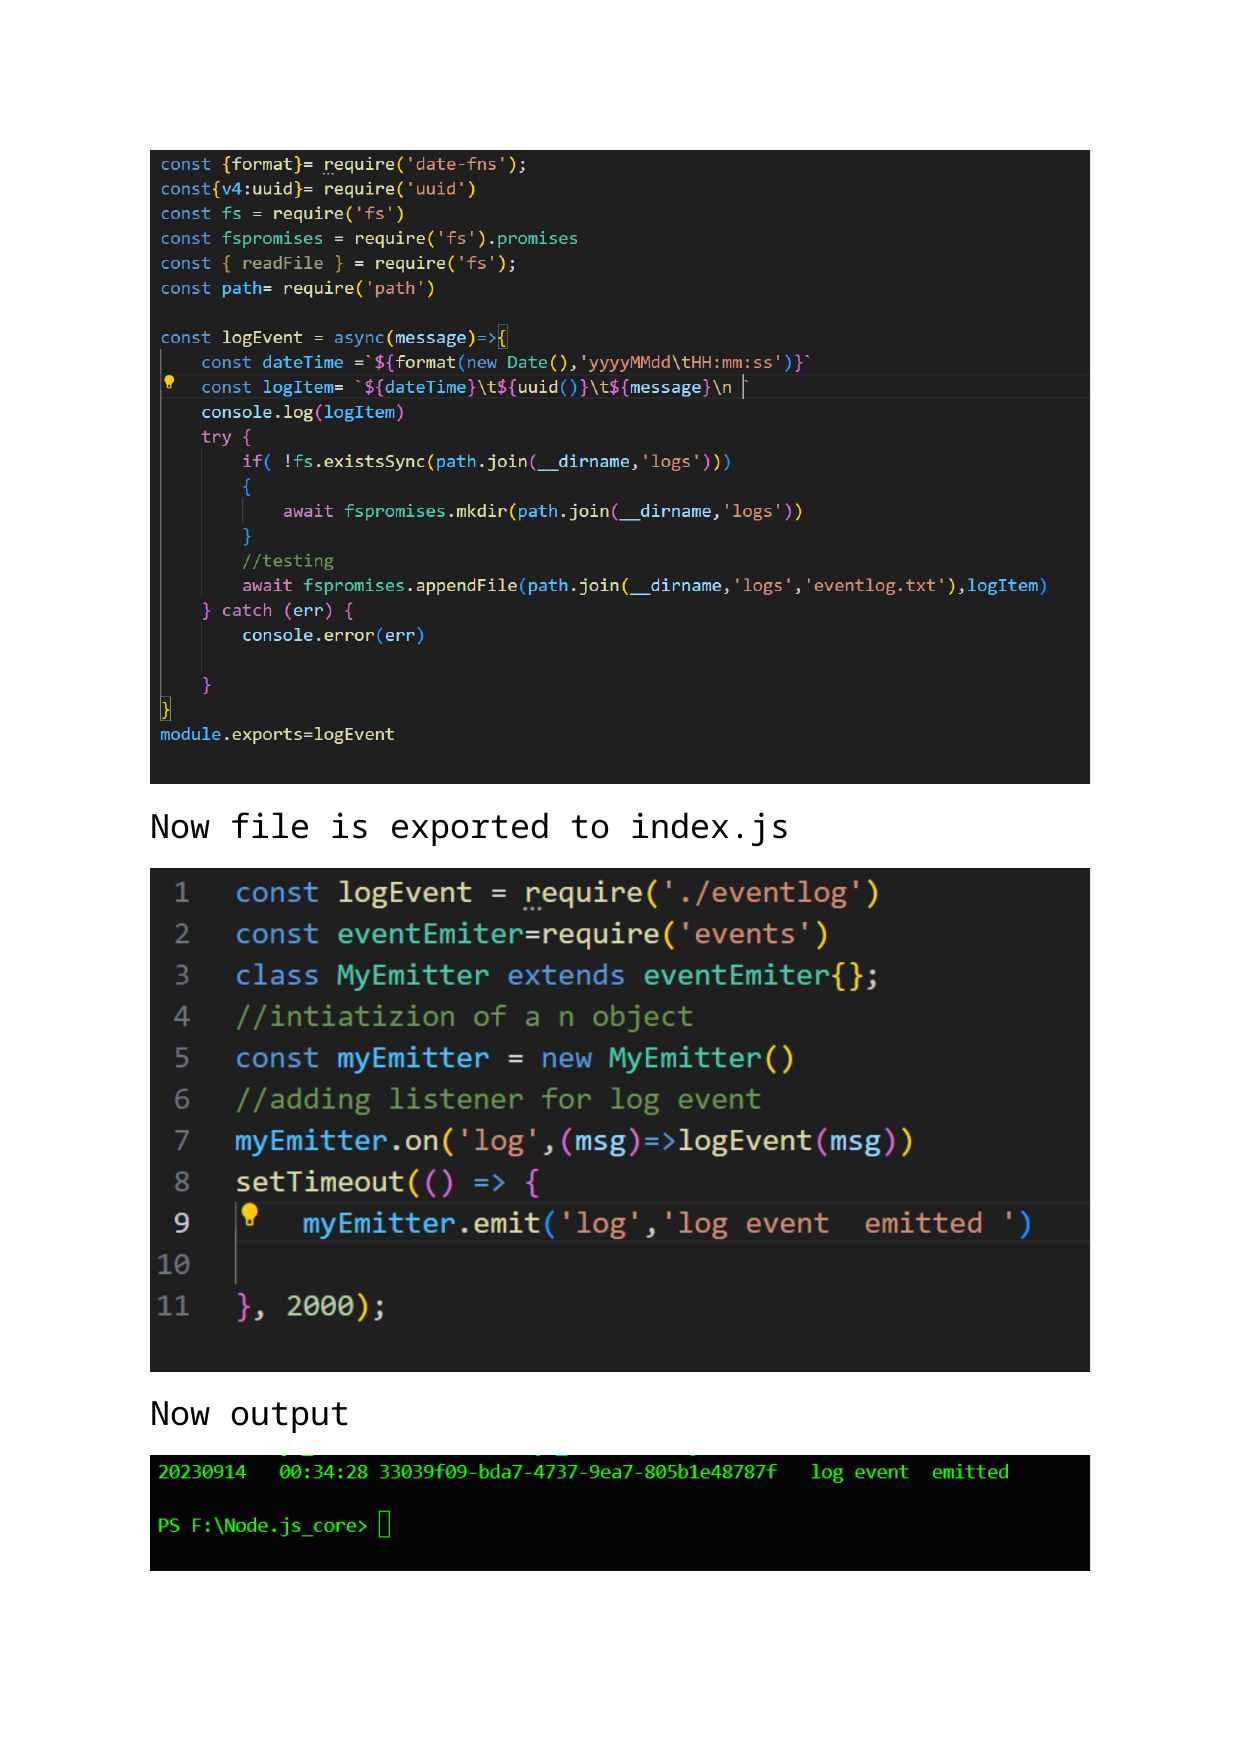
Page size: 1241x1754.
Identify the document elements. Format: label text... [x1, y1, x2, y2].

picture [150, 150, 1091, 784]
text Now output [150, 1390, 1090, 1436]
picture [150, 1455, 1091, 1571]
text Now file is exported to index.js [150, 802, 1090, 848]
picture [150, 868, 1091, 1372]
